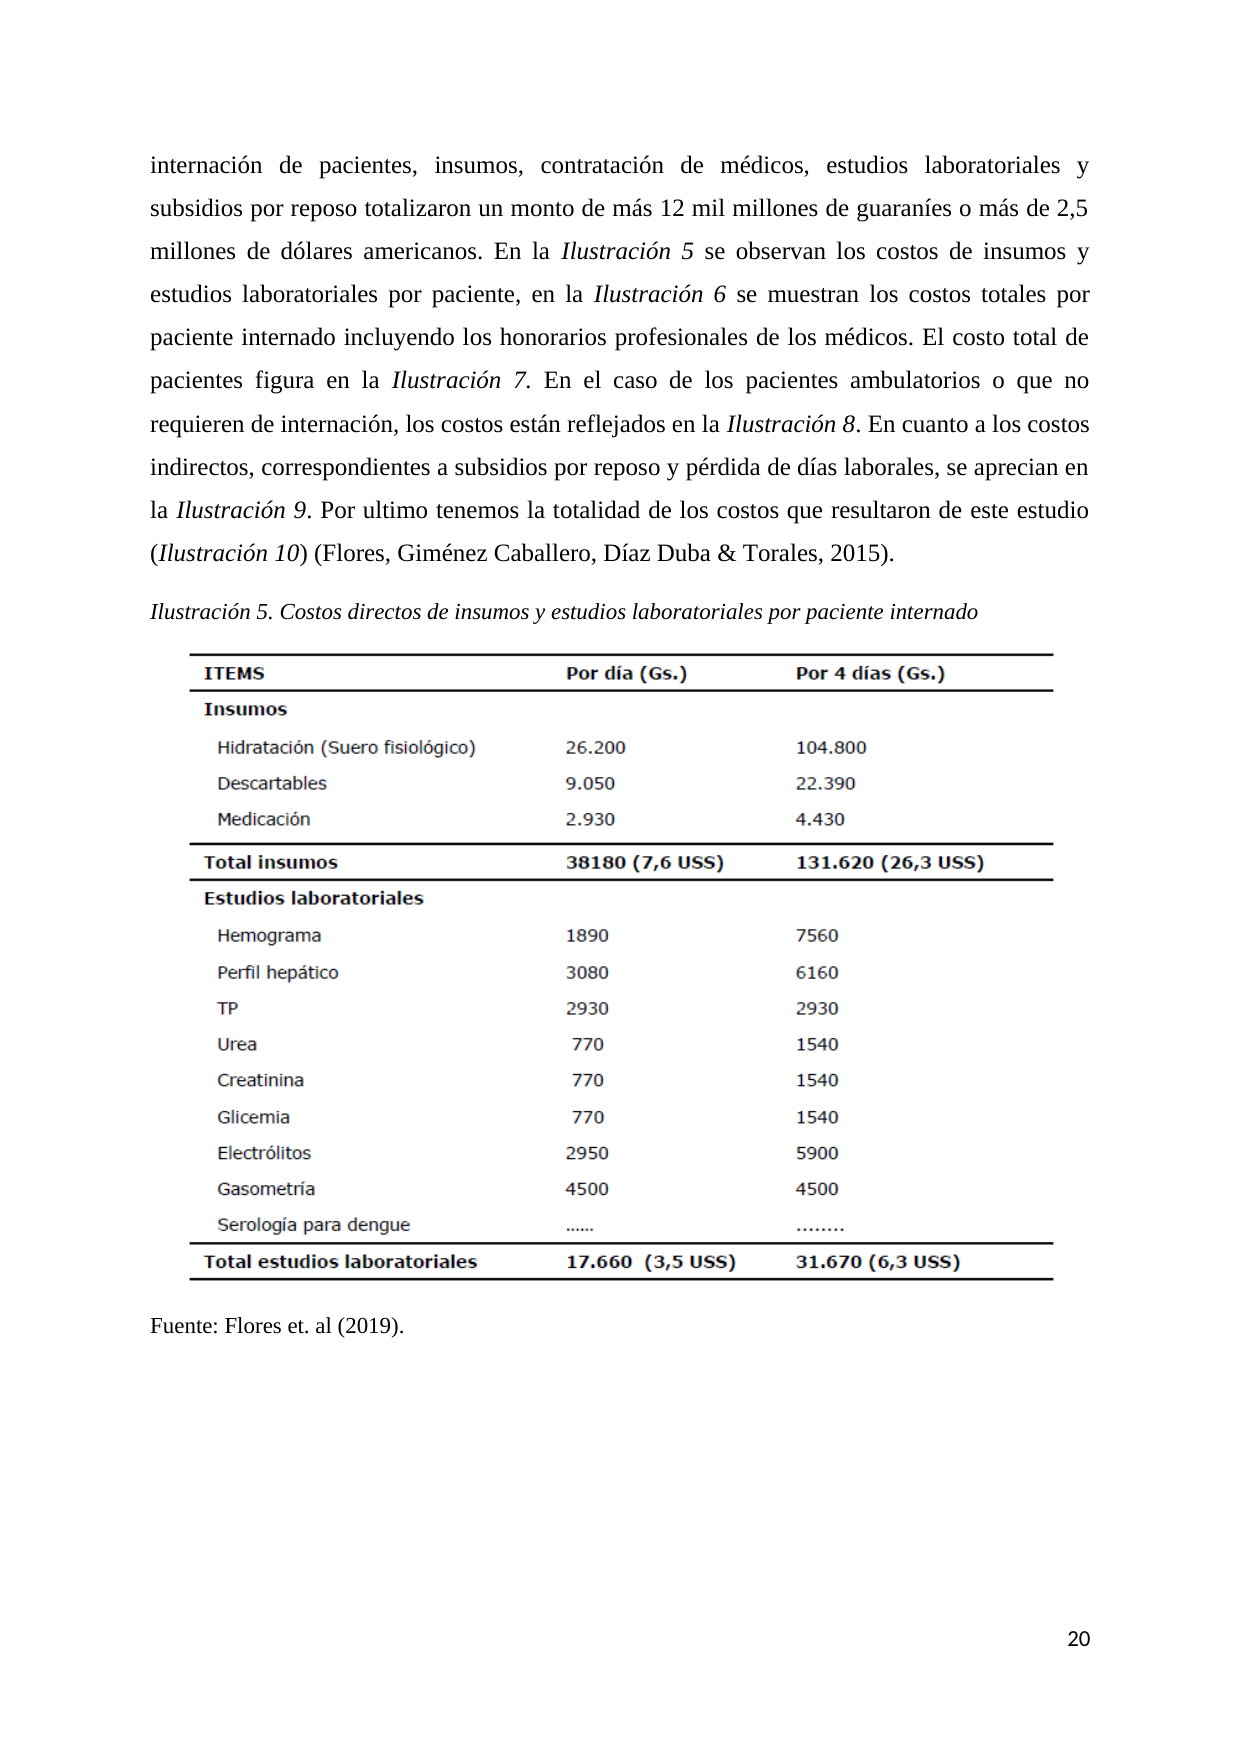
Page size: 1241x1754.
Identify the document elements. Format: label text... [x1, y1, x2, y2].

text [150, 150, 1090, 567]
text Ilustración 5. Costos directos de insumos y estudios laboratoriales por paciente internado [150, 598, 1090, 624]
text Fuente: Flores et. al (2019). [150, 1312, 1090, 1338]
